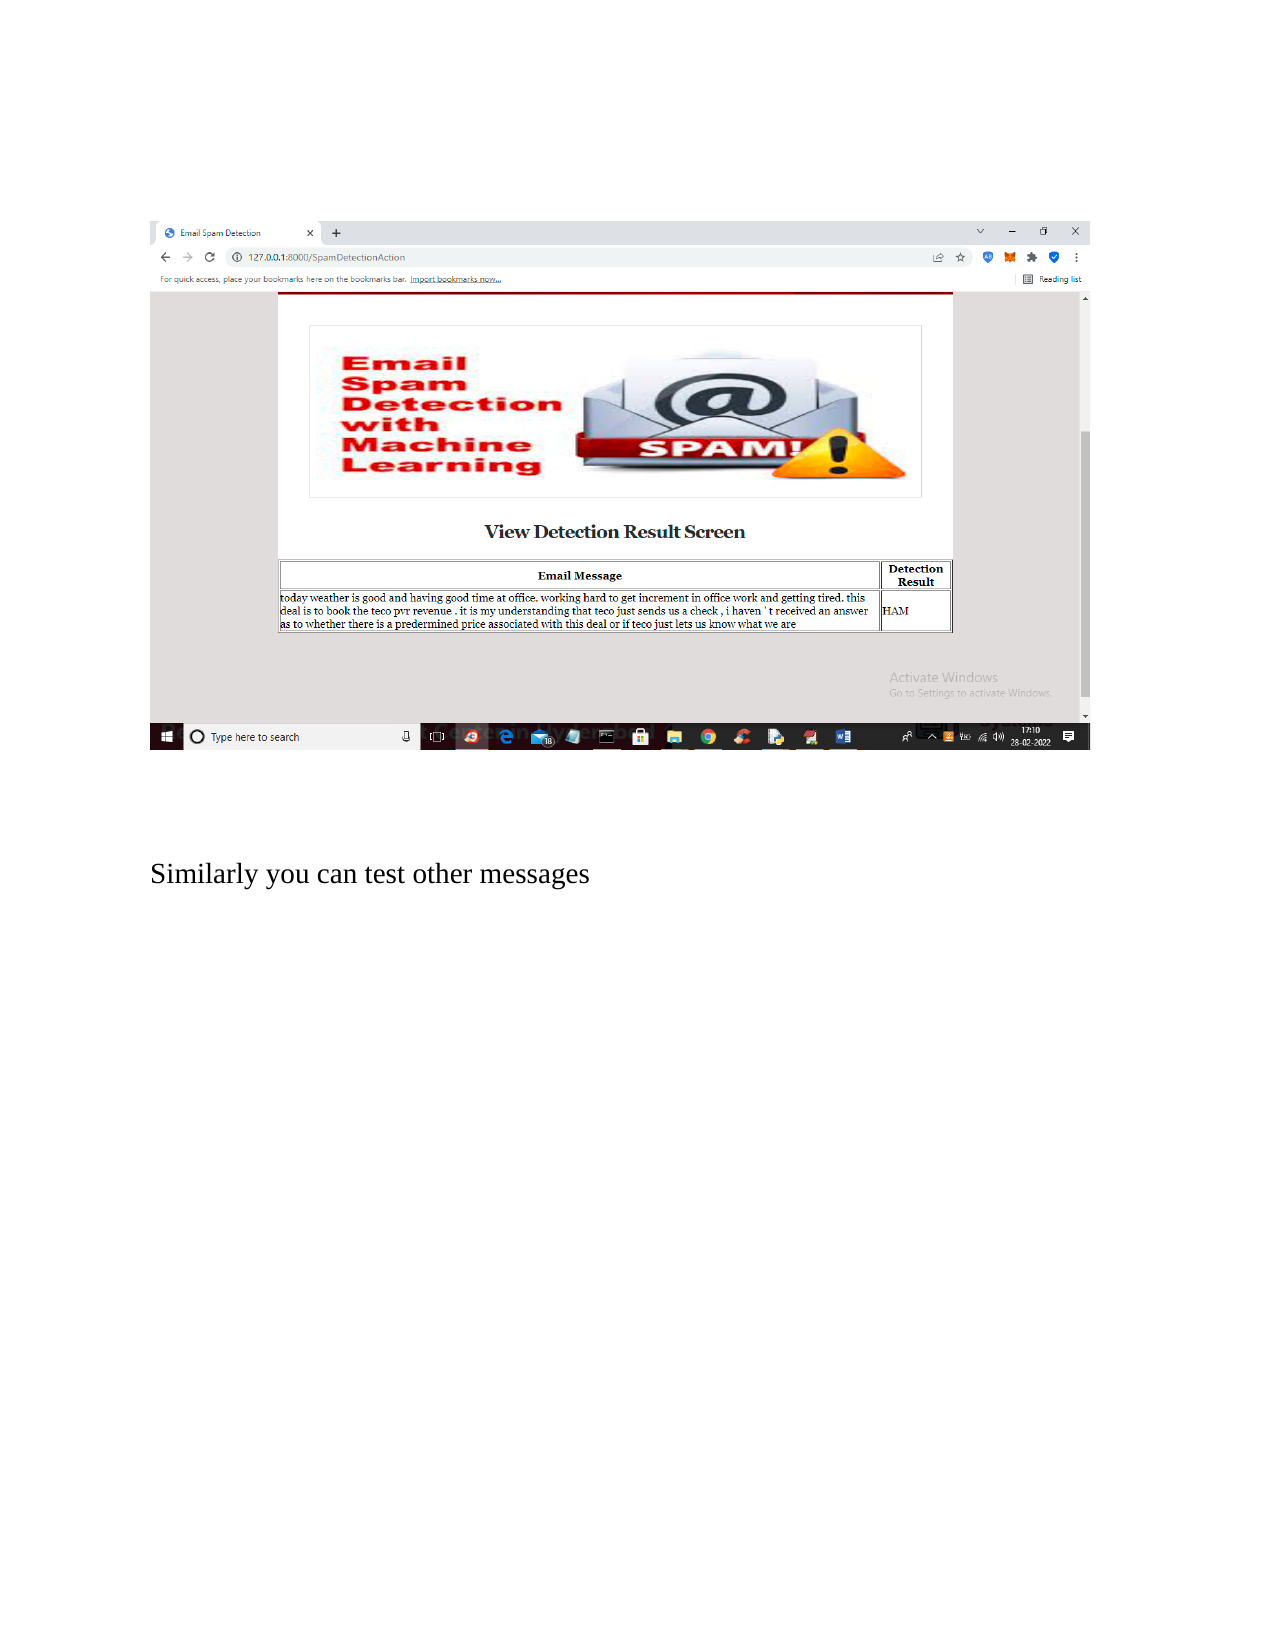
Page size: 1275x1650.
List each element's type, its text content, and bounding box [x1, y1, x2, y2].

text Similarly you can test other messages [150, 856, 1125, 889]
picture [150, 221, 1091, 750]
